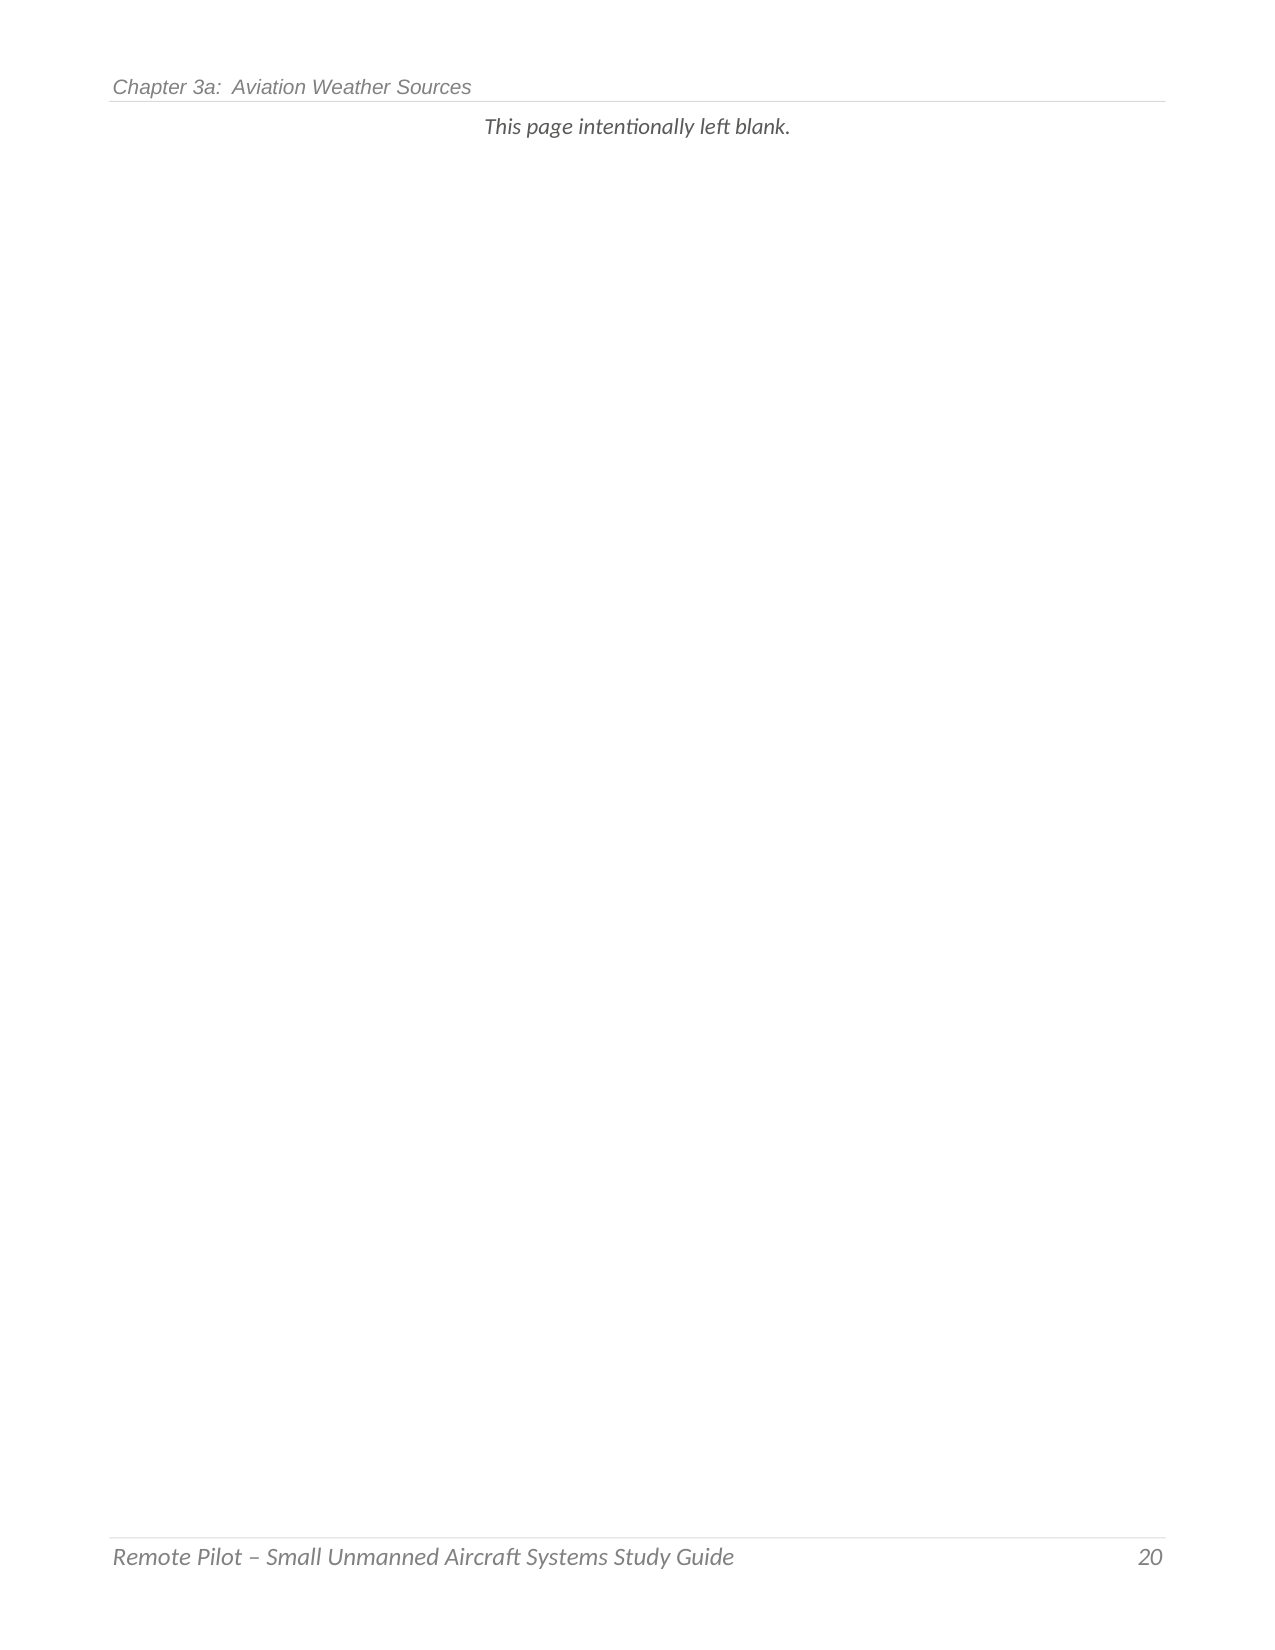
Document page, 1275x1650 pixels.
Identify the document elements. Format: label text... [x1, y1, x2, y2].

text This page intentionally left blank. [336, 112, 939, 140]
